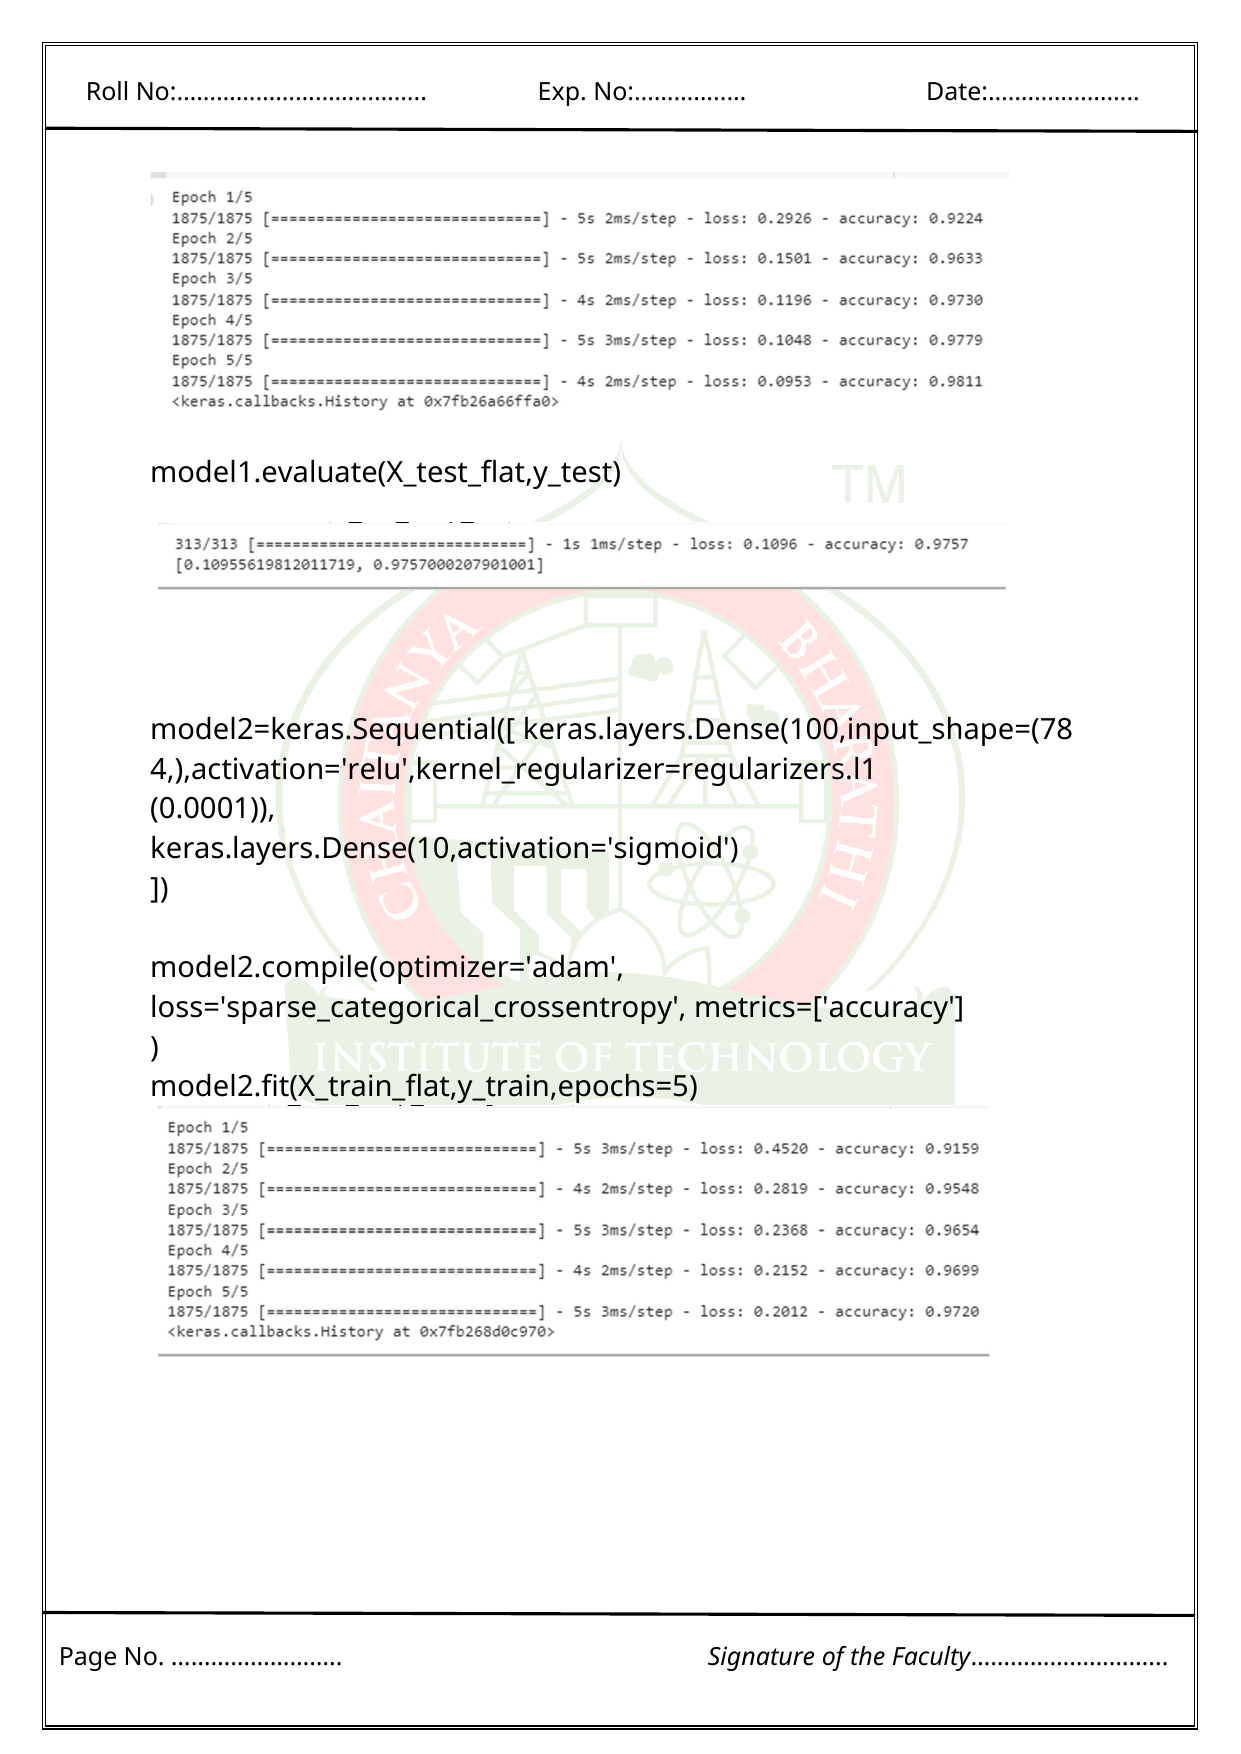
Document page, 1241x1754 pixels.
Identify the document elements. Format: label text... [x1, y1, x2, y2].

picture [157, 522, 1006, 590]
text ]) [150, 867, 1090, 907]
picture [157, 1105, 990, 1357]
text keras.layers.Dense(10,activation='sigmoid') [150, 827, 1090, 867]
text ) [150, 1026, 1090, 1066]
text model2.compile(optimizer='adam', loss='sparse_categorical_crossentropy', metrics=['accuracy'] [150, 946, 1090, 1026]
text (0.0001)), [150, 788, 1090, 827]
text model2=keras.Sequential([ keras.layers.Dense(100,input_shape=(784,),activation='relu',kernel_regularizer=regularizers.l1 [150, 708, 1090, 788]
text model2.fit(X_train_flat,y_train,epochs=5) [150, 1066, 1090, 1105]
picture [150, 171, 1010, 412]
text model1.evaluate(X_test_flat,y_test) [150, 451, 1090, 491]
